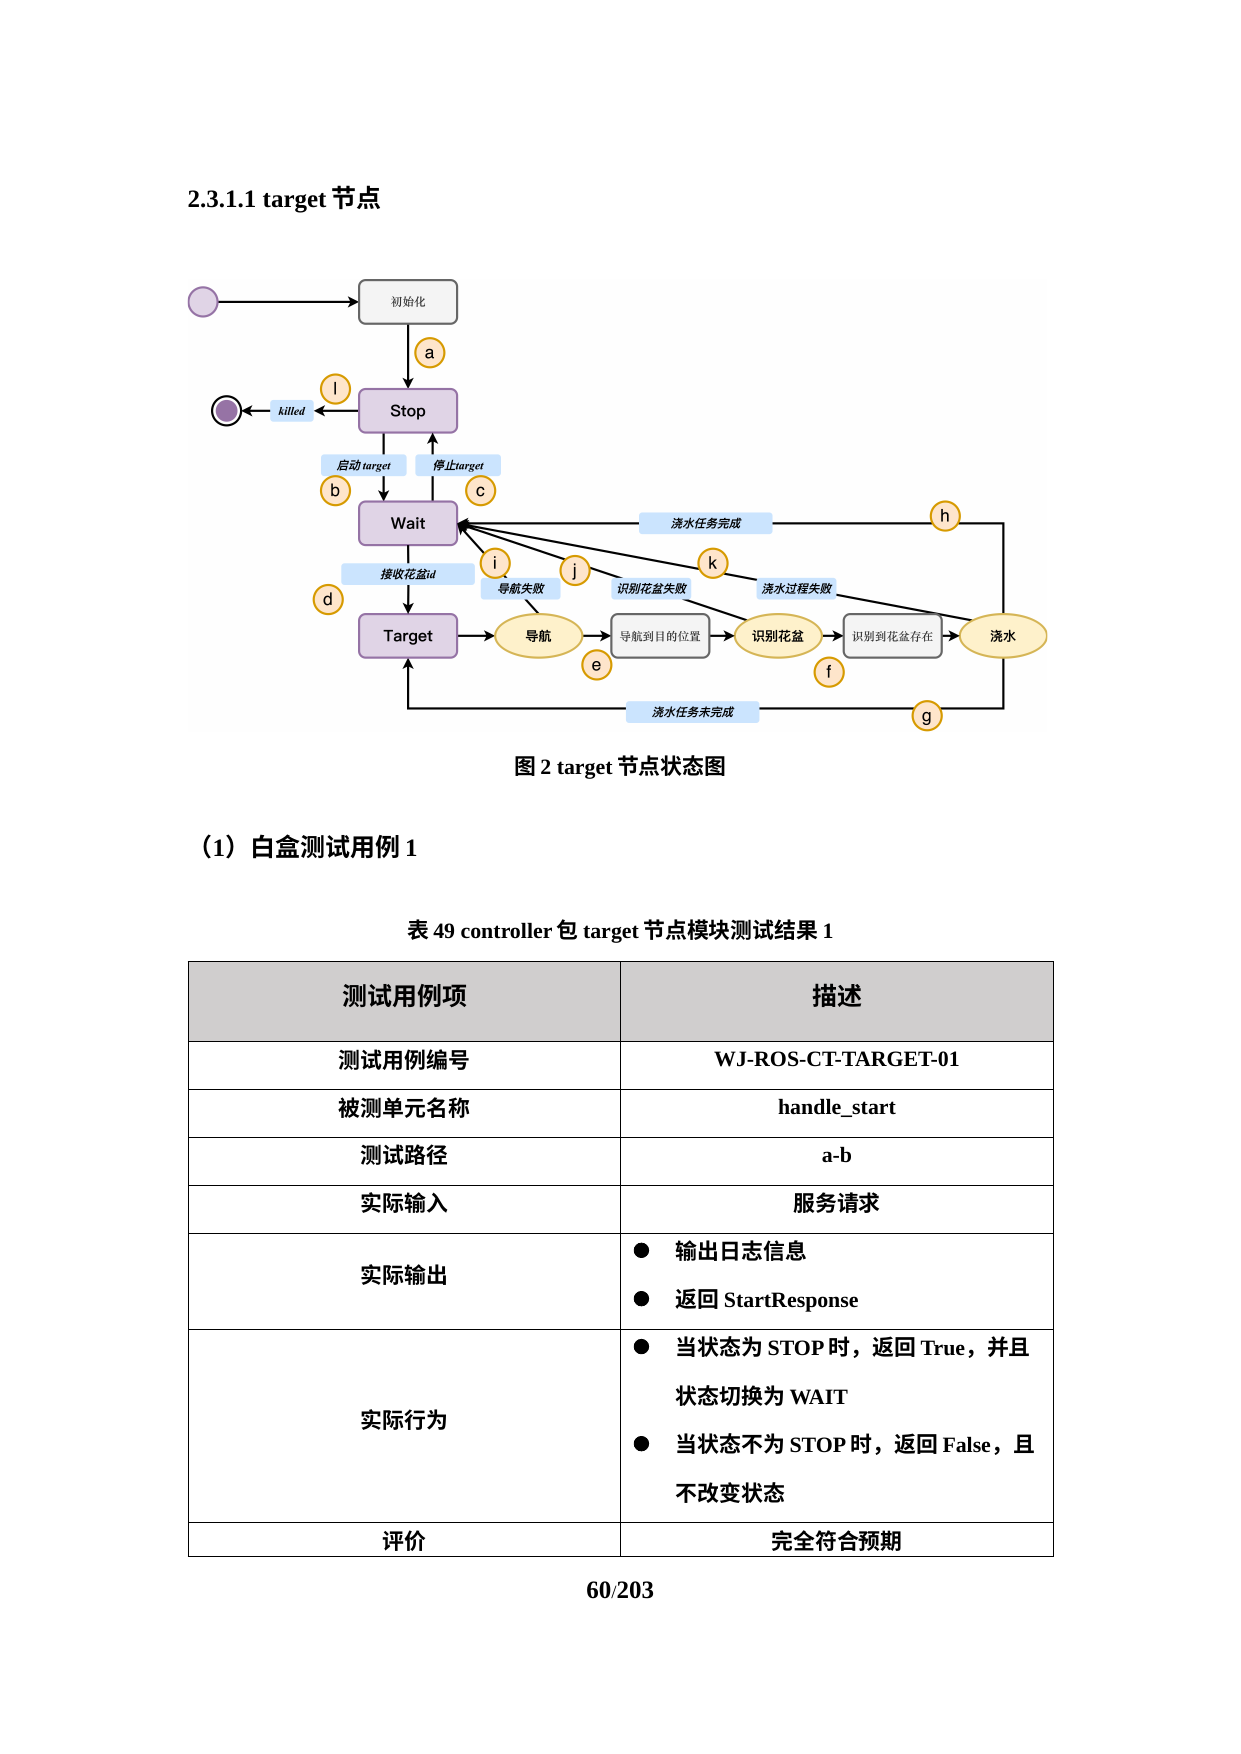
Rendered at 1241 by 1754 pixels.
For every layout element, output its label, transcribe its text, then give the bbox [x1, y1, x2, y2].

text 图2 target节点状态图 [187, 749, 1053, 781]
table_header 测试用例项 [189, 962, 620, 1041]
table_cell 输出日志信息 返回StartResponse [621, 1234, 1053, 1329]
table_cell 测试用例编号 [189, 1042, 620, 1089]
table_cell 服务请求 [621, 1186, 1053, 1232]
table_cell 实际输出 [189, 1234, 620, 1329]
subtitle 2.3.1.1 target节点 [187, 164, 1053, 229]
table_cell 评价 [189, 1523, 620, 1556]
picture [187, 279, 1048, 732]
table_cell 被测单元名称 [189, 1090, 620, 1137]
table_cell 当状态为STOP时，返回True，并且状态切换为WAIT 当状态不为STOP时，返回False，且不改变状态 [621, 1330, 1053, 1522]
table_cell 完全符合预期 [621, 1523, 1053, 1556]
table_cell WJ-ROS-CT-TARGET-01 [621, 1042, 1053, 1089]
text （1）白盒测试用例1 [187, 813, 1053, 878]
table_cell 实际行为 [189, 1330, 620, 1522]
table_header 描述 [621, 962, 1053, 1041]
table_cell 实际输入 [189, 1186, 620, 1232]
table_cell handle_start [621, 1090, 1053, 1137]
text 表49 controller包target节点模块测试结果1 [187, 913, 1053, 945]
table_cell 测试路径 [189, 1138, 620, 1185]
table_cell a-b [621, 1138, 1053, 1185]
